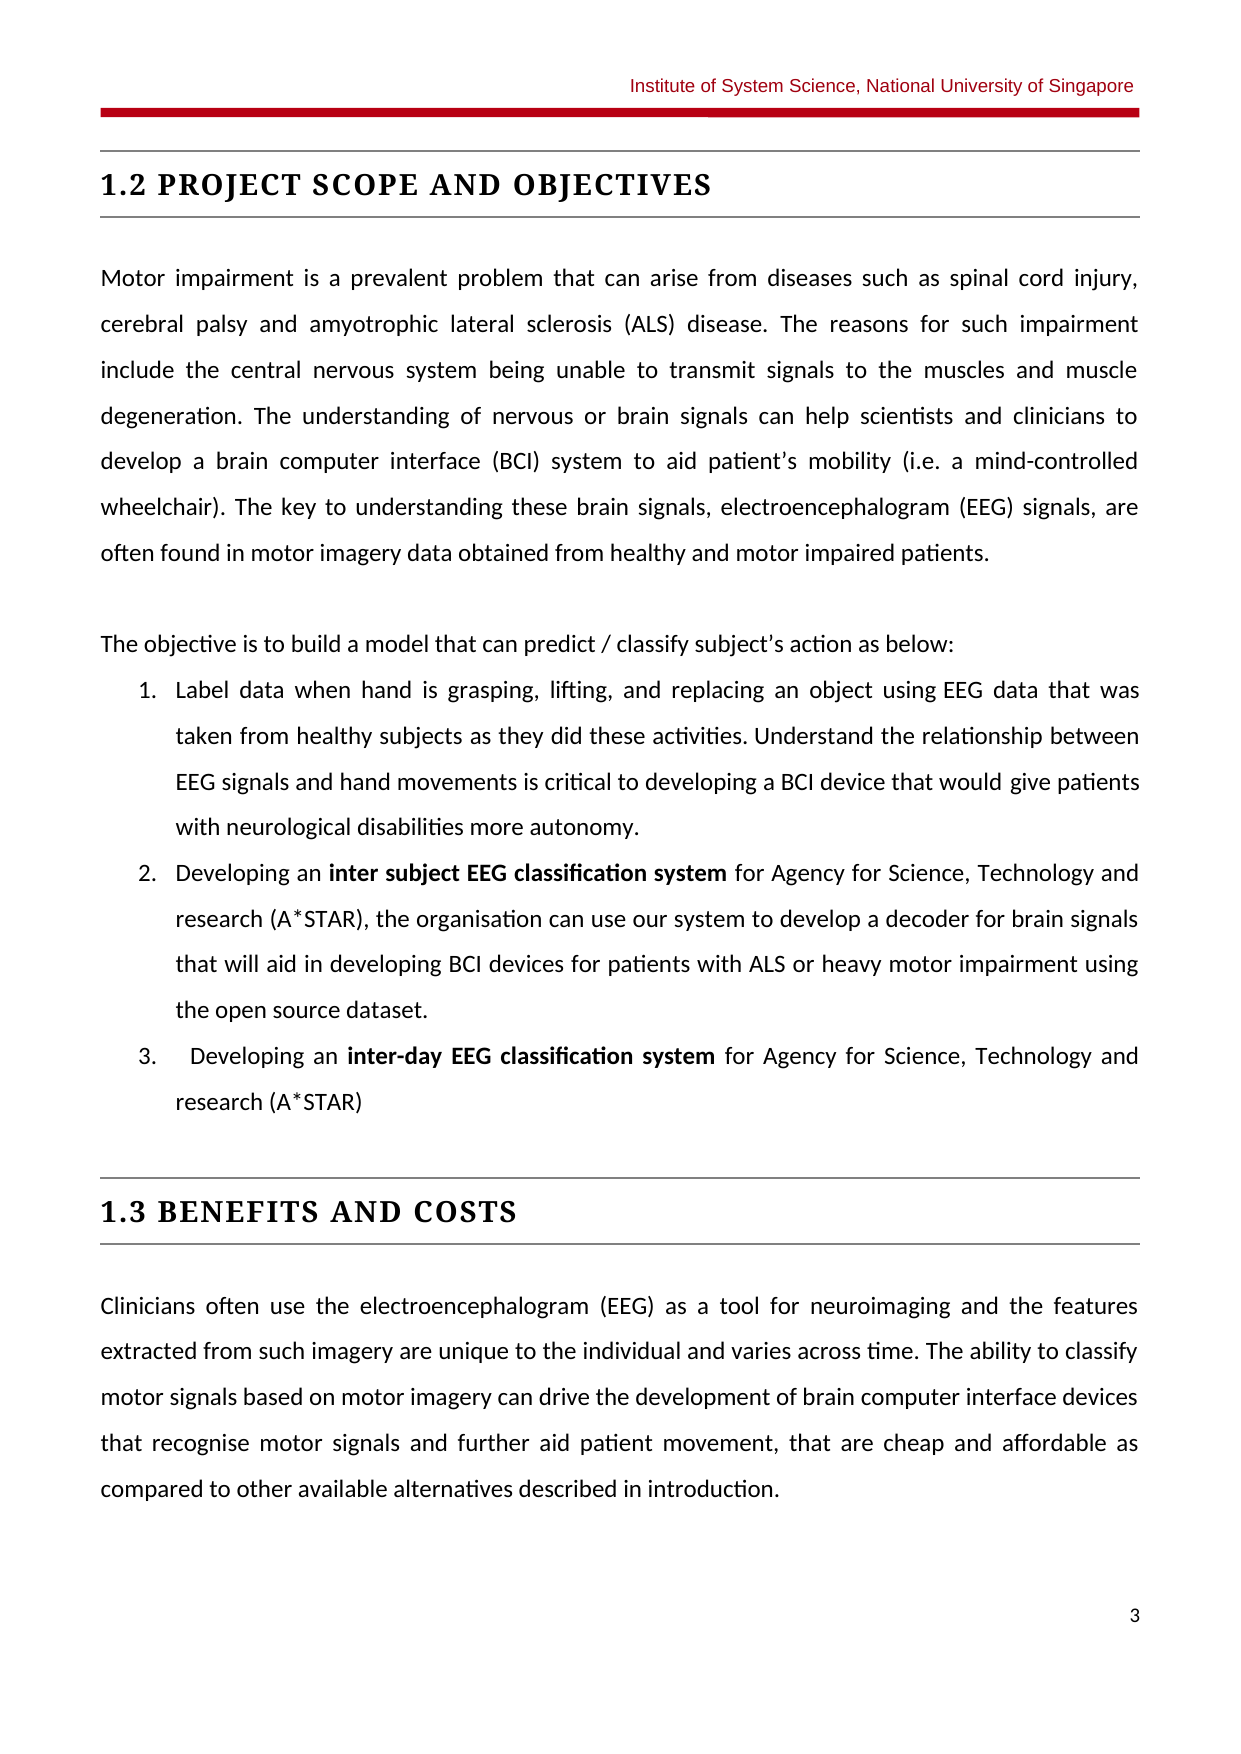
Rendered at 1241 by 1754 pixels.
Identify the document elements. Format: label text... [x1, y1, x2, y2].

subtitle 1.2 Project Scope and objectives [100, 152, 1140, 216]
text Clinicians often use the electroencephalogram (EEG) as a tool for neuroimaging and the features extracted from such imagery are unique to the individual and varies across time. The ability to classify motor signals based on motor imagery can drive the development of brain computer interface devices that recognise motor signals and further aid patient movement, that are cheap and affordable as compared to other available alternatives described in introduction. [100, 1290, 1140, 1503]
list Developing an inter subject EEG classification system for Agency for Science, Technology and research (A*STAR), the organisation can use our system to develop a decoder for brain signals that will aid in developing BCI devices for patients with ALS or heavy motor impairment using the open source dataset. [138, 857, 1140, 1025]
subtitle 1.3 Benefits and Costs [100, 1179, 1140, 1243]
list Label data when hand is grasping, lifting, and replacing an object using EEG data that was taken from healthy subjects as they did these activities. Understand the relationship between EEG signals and hand movements is critical to developing a BCI device that would give patients with neurological disabilities more autonomy. [138, 674, 1140, 842]
text The objective is to build a model that can predict / classify subject’s action as below: [100, 628, 1140, 659]
text Motor impairment is a prevalent problem that can arise from diseases such as spinal cord injury, cerebral palsy and amyotrophic lateral sclerosis (ALS) disease. The reasons for such impairment include the central nervous system being unable to transmit signals to the muscles and muscle degeneration. The understanding of nervous or brain signals can help scientists and clinicians to develop a brain computer interface (BCI) system to aid patient’s mobility (i.e. a mind-controlled wheelchair). The key to understanding these brain signals, electroencephalogram (EEG) signals, are often found in motor imagery data obtained from healthy and motor impaired patients. [100, 263, 1140, 567]
list Developing an inter-day EEG classification system for Agency for Science, Technology and research (A*STAR) [138, 1040, 1140, 1116]
